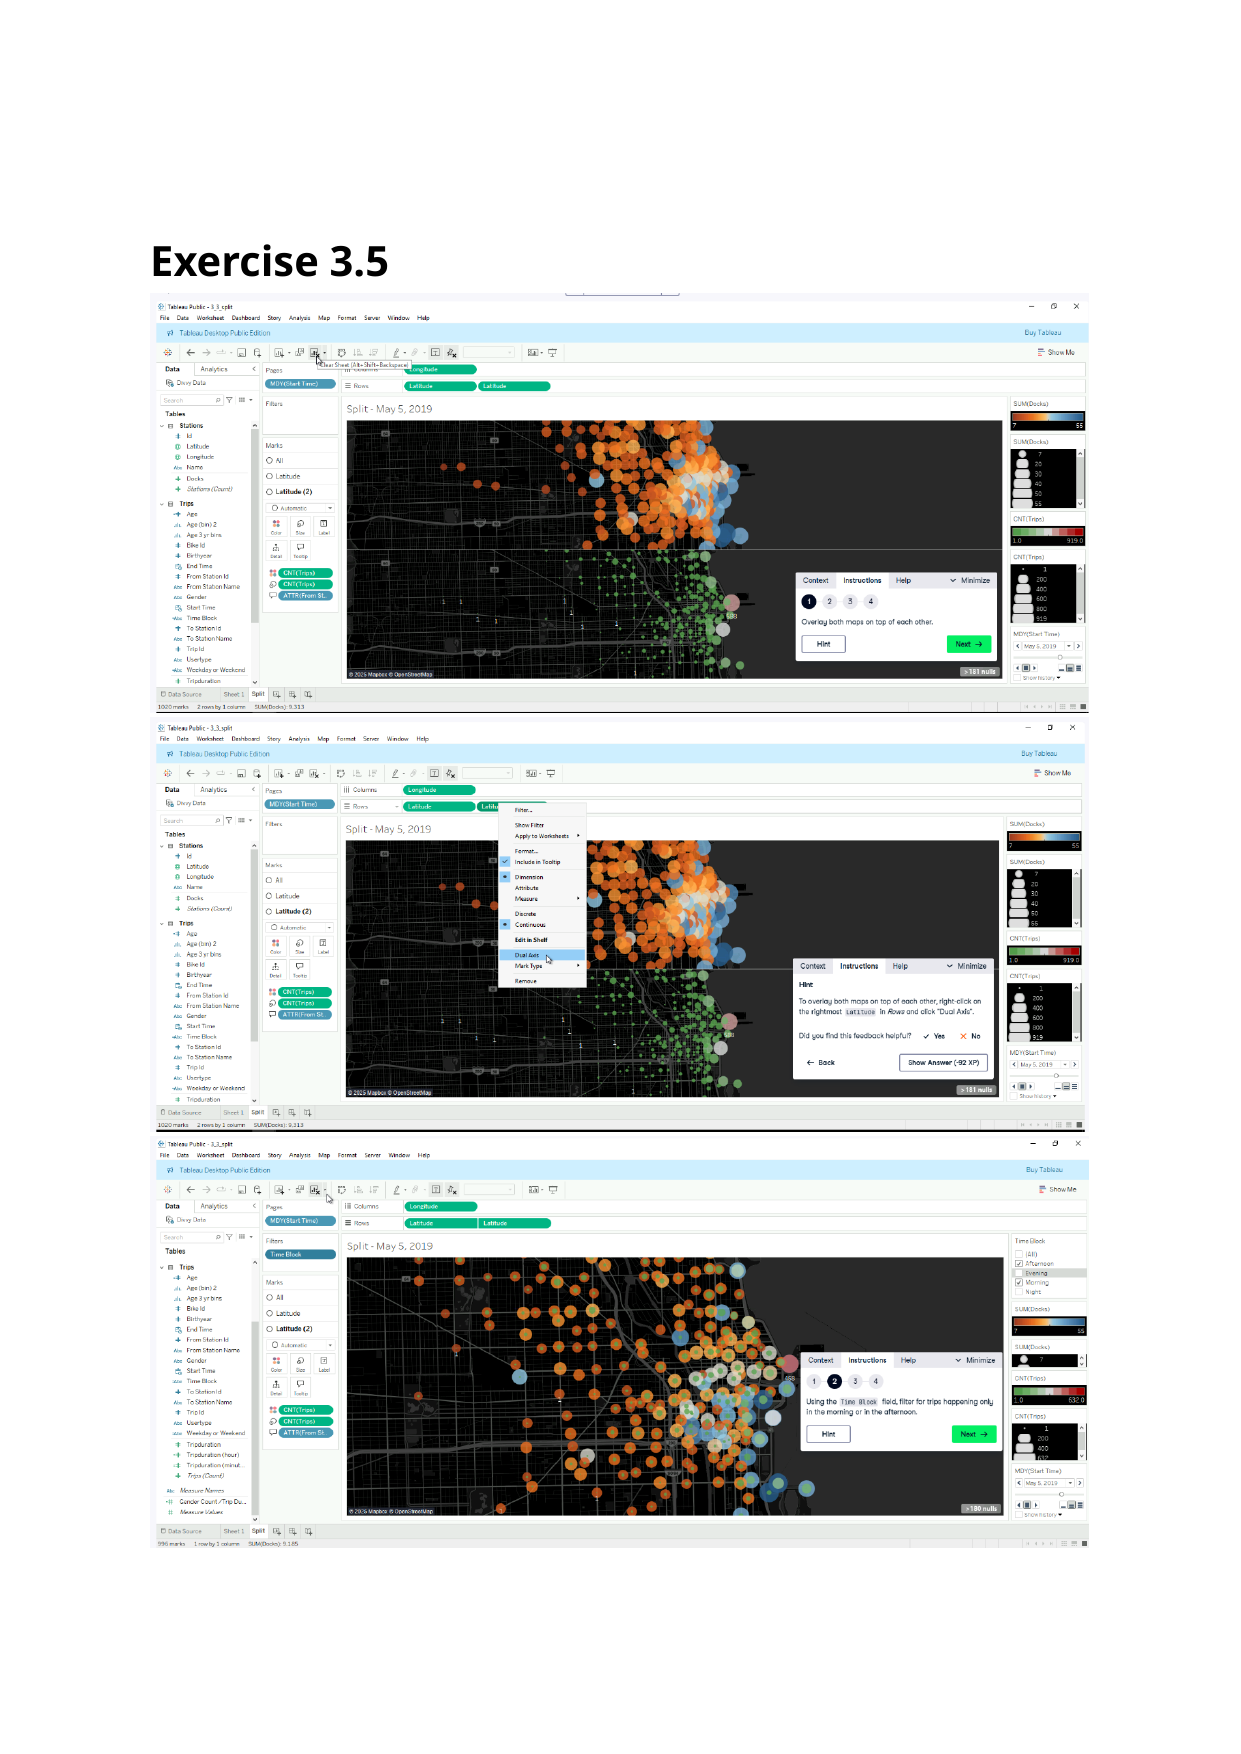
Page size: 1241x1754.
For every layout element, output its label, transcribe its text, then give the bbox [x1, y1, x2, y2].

picture [150, 293, 1089, 713]
picture [150, 1136, 1089, 1548]
picture [150, 717, 1089, 1132]
